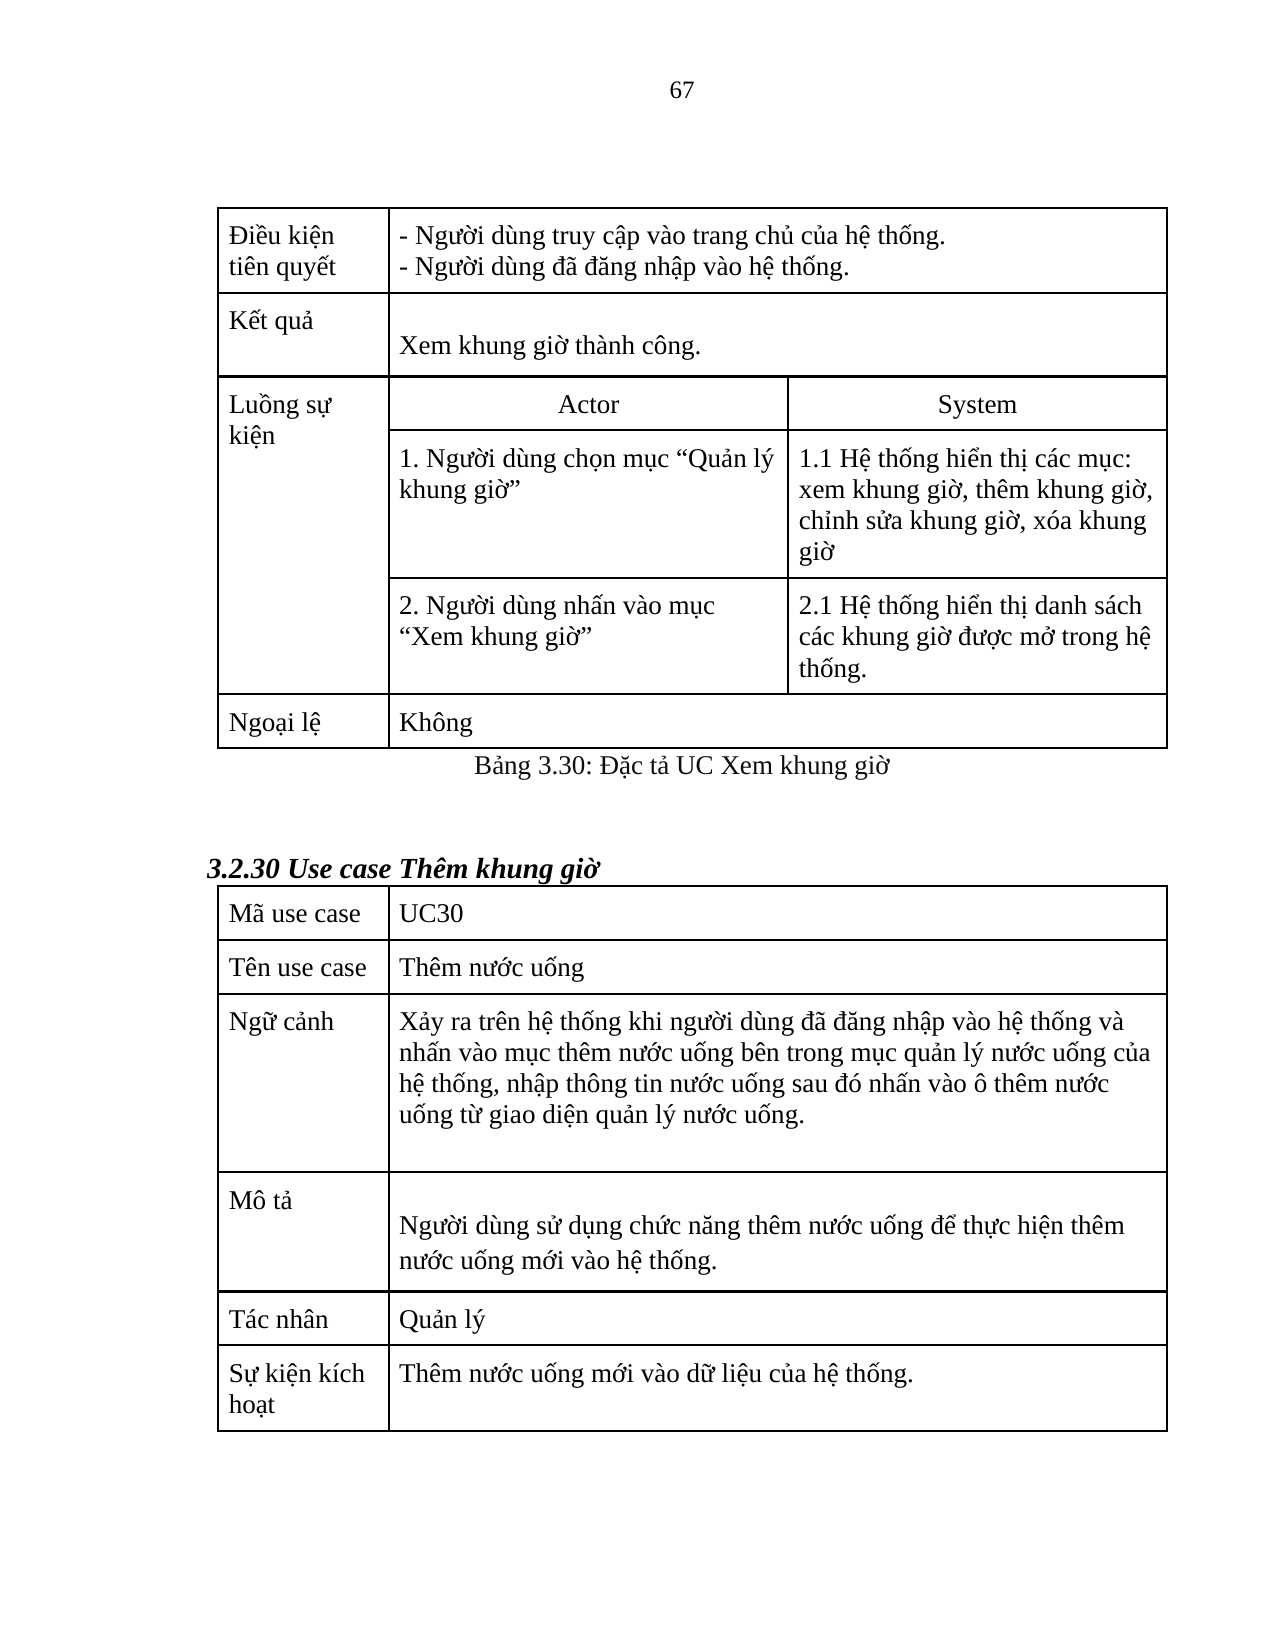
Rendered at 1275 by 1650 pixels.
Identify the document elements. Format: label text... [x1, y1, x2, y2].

table_cell 2. Người dùng nhấn vào mục “Xem khung giờ” [390, 579, 787, 693]
text Bảng 3.30: Đặc tả UC Xem khung giờ [207, 749, 1157, 781]
table_cell Actor [390, 378, 787, 429]
table_cell Mô tả [219, 1173, 388, 1290]
table_cell Điều kiện tiên quyết [219, 209, 388, 292]
table_header Mã use case [219, 887, 388, 938]
table_cell Không [390, 695, 1166, 747]
table_cell Ngữ cảnh [219, 995, 388, 1171]
table_cell Quản lý [390, 1293, 1166, 1344]
table_cell Xảy ra trên hệ thống khi người dùng đã đăng nhập vào hệ thống và nhấn vào mục thêm nước uống bên trong mục quản lý nước uống của hệ thống, nhập thông tin nước uống sau đó nhấn vào ô thêm nước uống từ giao diện quản lý nước uống. [390, 995, 1166, 1171]
table_cell Ngoại lệ [219, 695, 388, 747]
subtitle 3.2.30 Use case Thêm khung giờ [207, 851, 1157, 884]
table_cell Luồng sự kiện [219, 378, 388, 693]
table_header UC30 [390, 887, 1166, 938]
table_cell Người dùng sử dụng chức năng thêm nước uống để thực hiện thêm nước uống mới vào hệ thống. [390, 1173, 1166, 1290]
table_cell 1.1 Hệ thống hiển thị các mục: xem khung giờ, thêm khung giờ, chỉnh sửa khung giờ, xóa khung giờ [789, 431, 1166, 577]
table_cell System [789, 378, 1166, 429]
table_cell - Người dùng truy cập vào trang chủ của hệ thống. - Người dùng đã đăng nhập vào hệ thống. [390, 209, 1166, 292]
table_cell Tác nhân [219, 1293, 388, 1344]
table_cell Kết quả [219, 294, 388, 375]
table_cell Thêm nước uống mới vào dữ liệu của hệ thống. [390, 1346, 1166, 1429]
table_cell Thêm nước uống [390, 941, 1166, 993]
table_cell Tên use case [219, 941, 388, 993]
table_cell Sự kiện kích hoạt [219, 1346, 388, 1429]
table_cell 2.1 Hệ thống hiển thị danh sách các khung giờ được mở trong hệ thống. [789, 579, 1166, 693]
table_cell 1. Người dùng chọn mục “Quản lý khung giờ” [390, 431, 787, 577]
table_cell Xem khung giờ thành công. [390, 294, 1166, 375]
